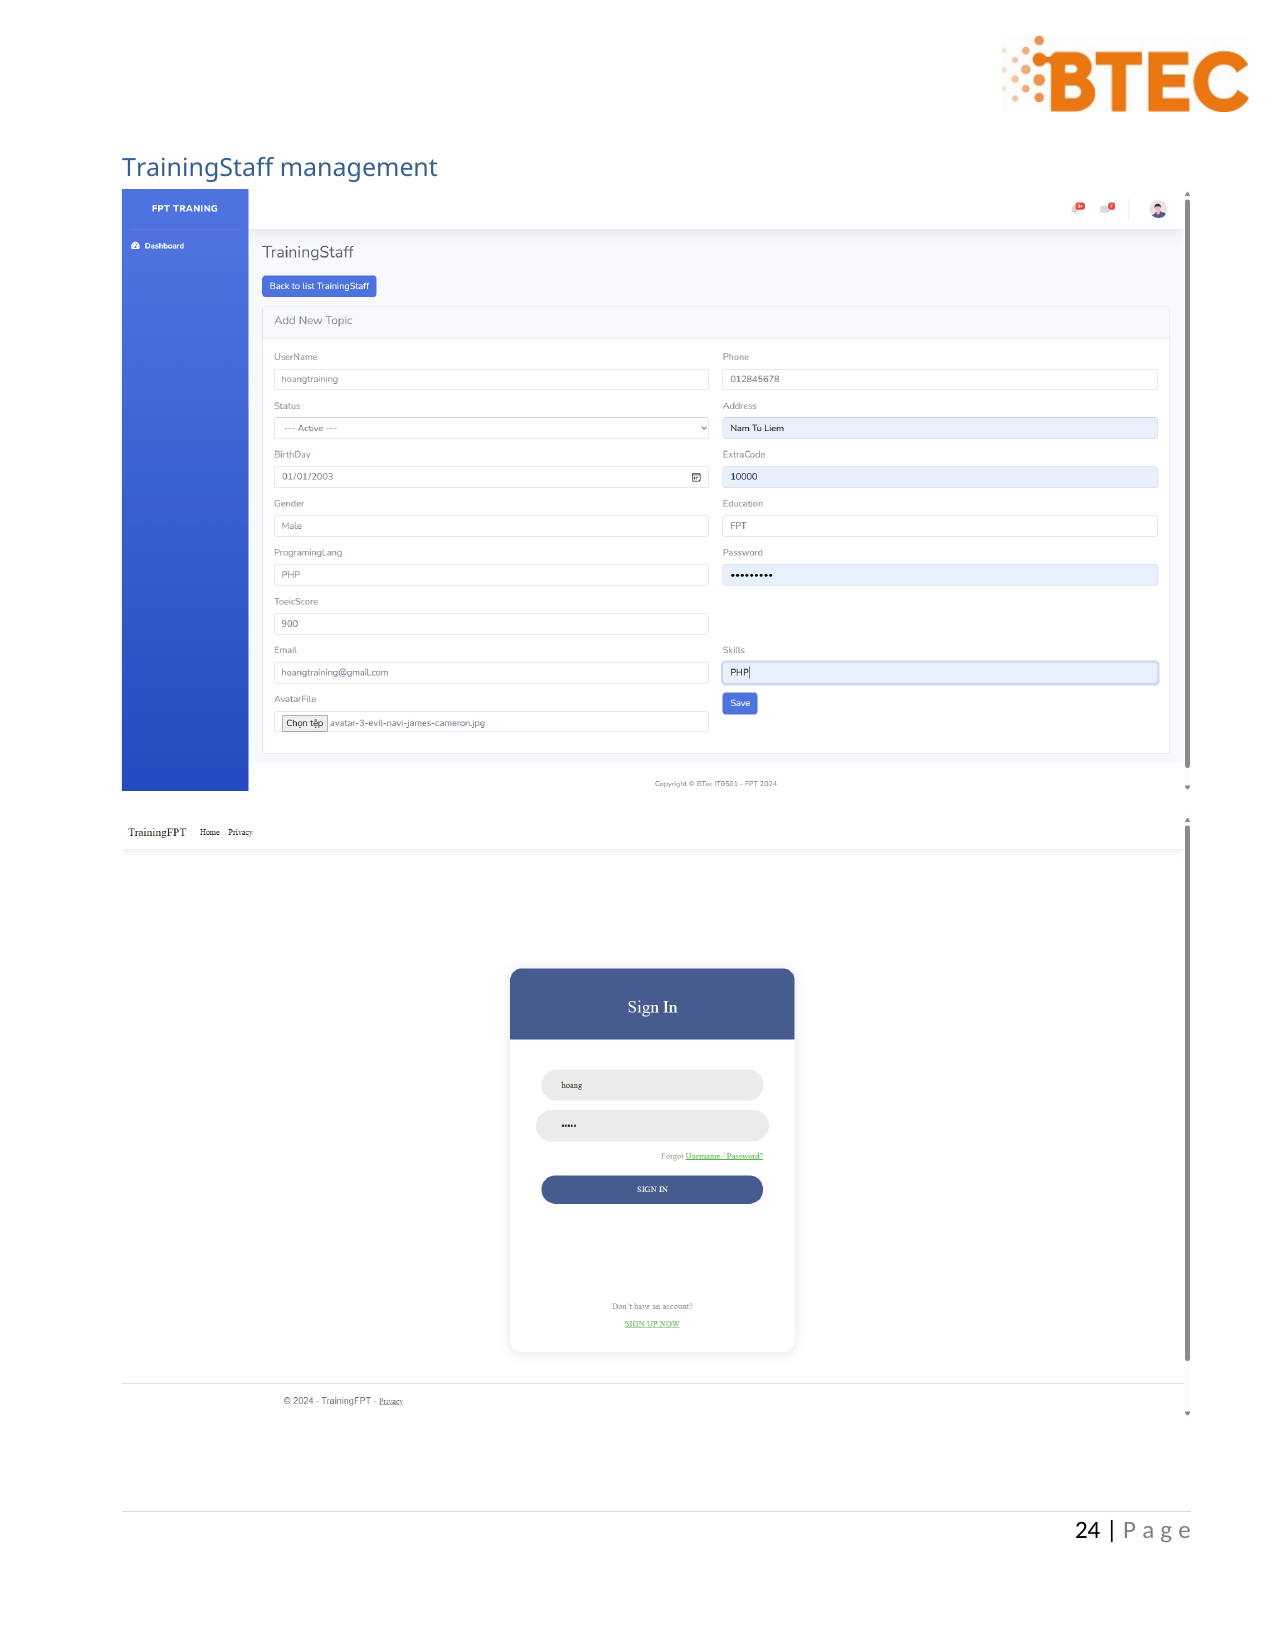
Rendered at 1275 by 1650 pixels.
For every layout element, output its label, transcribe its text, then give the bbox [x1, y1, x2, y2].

picture [121, 189, 1191, 791]
subtitle TrainingStaff management [122, 150, 1191, 184]
picture [121, 815, 1191, 1417]
picture [1001, 36, 1249, 112]
